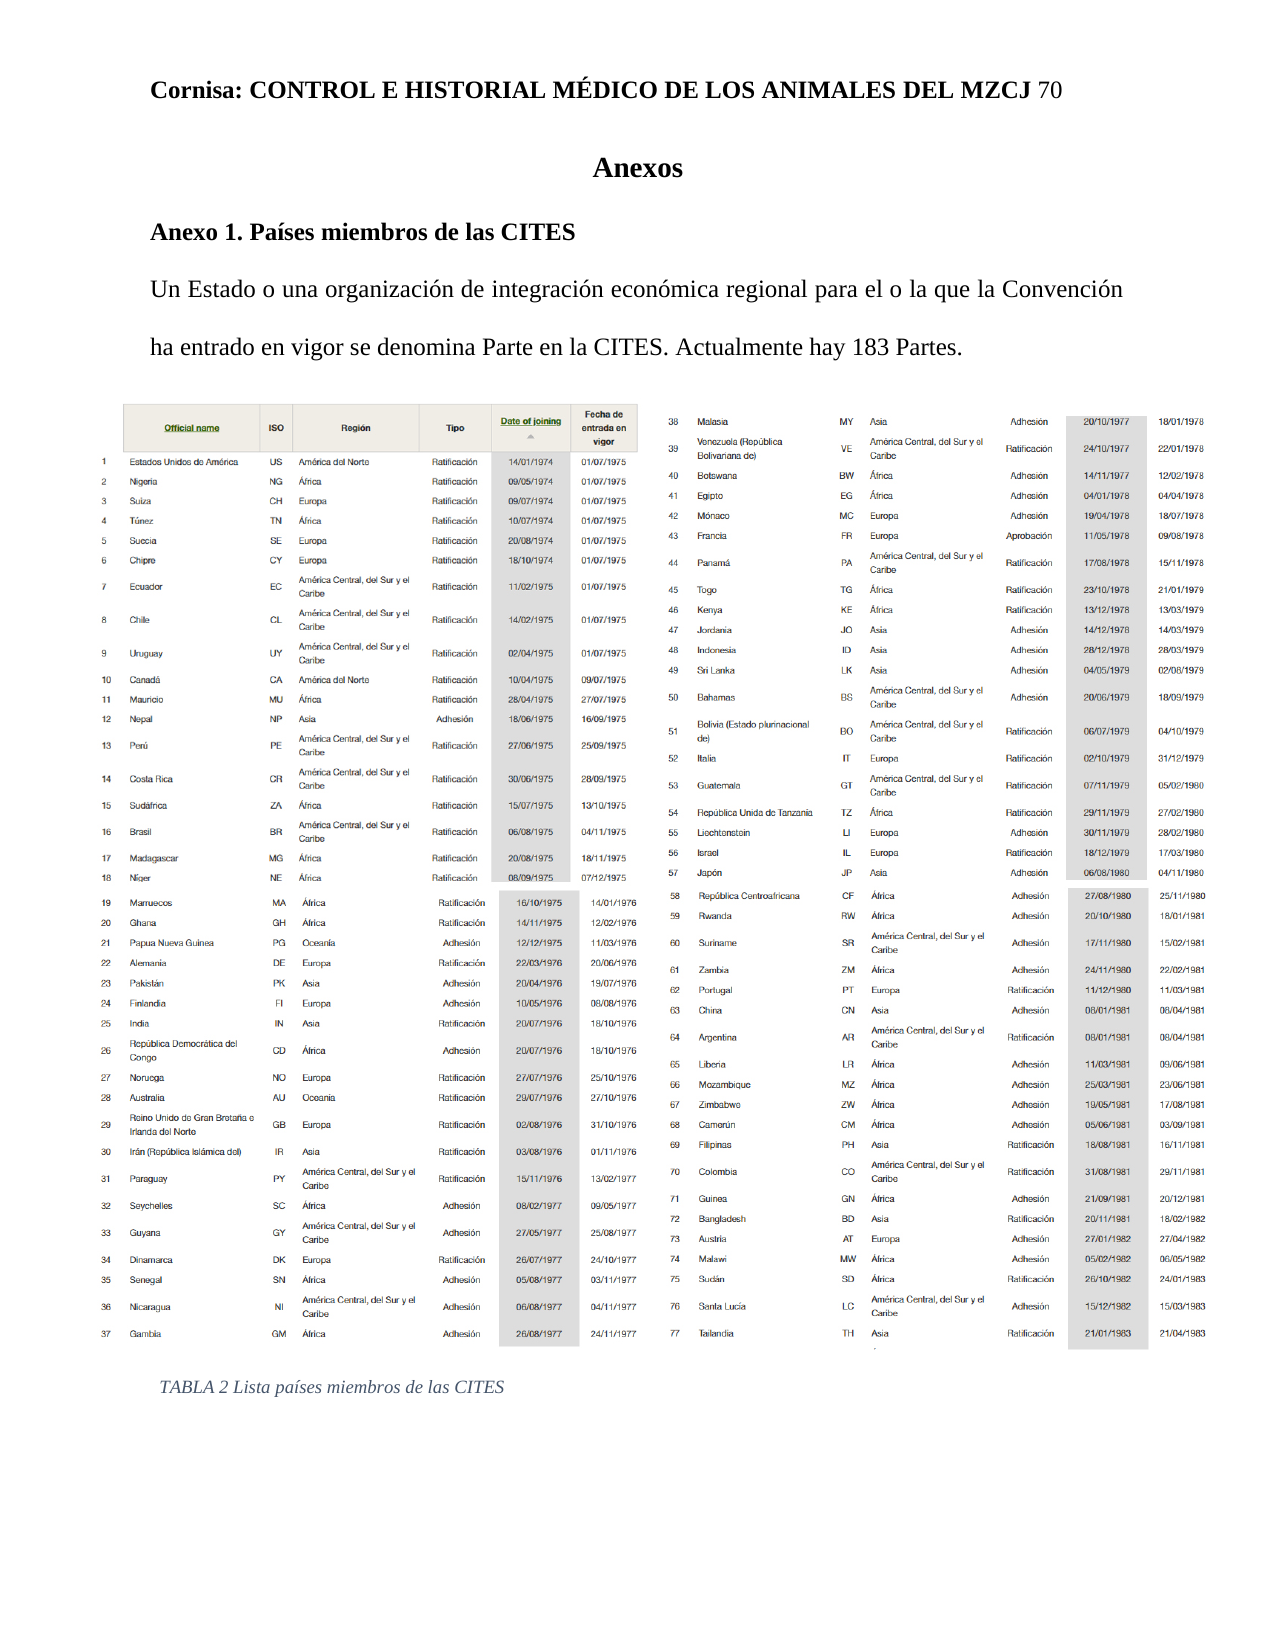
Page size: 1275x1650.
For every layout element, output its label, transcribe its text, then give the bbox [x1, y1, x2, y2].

picture [85, 391, 1223, 1367]
text Un Estado o una organización de integración económica regional para el o la que la Convención ha entrado en vigor se denomina Parte en la CITES. Actualmente hay 183 Partes. [150, 274, 1125, 361]
subtitle Anexo 1. Países miembros de las CITES [150, 217, 1125, 246]
subtitle Anexos [150, 150, 1125, 183]
